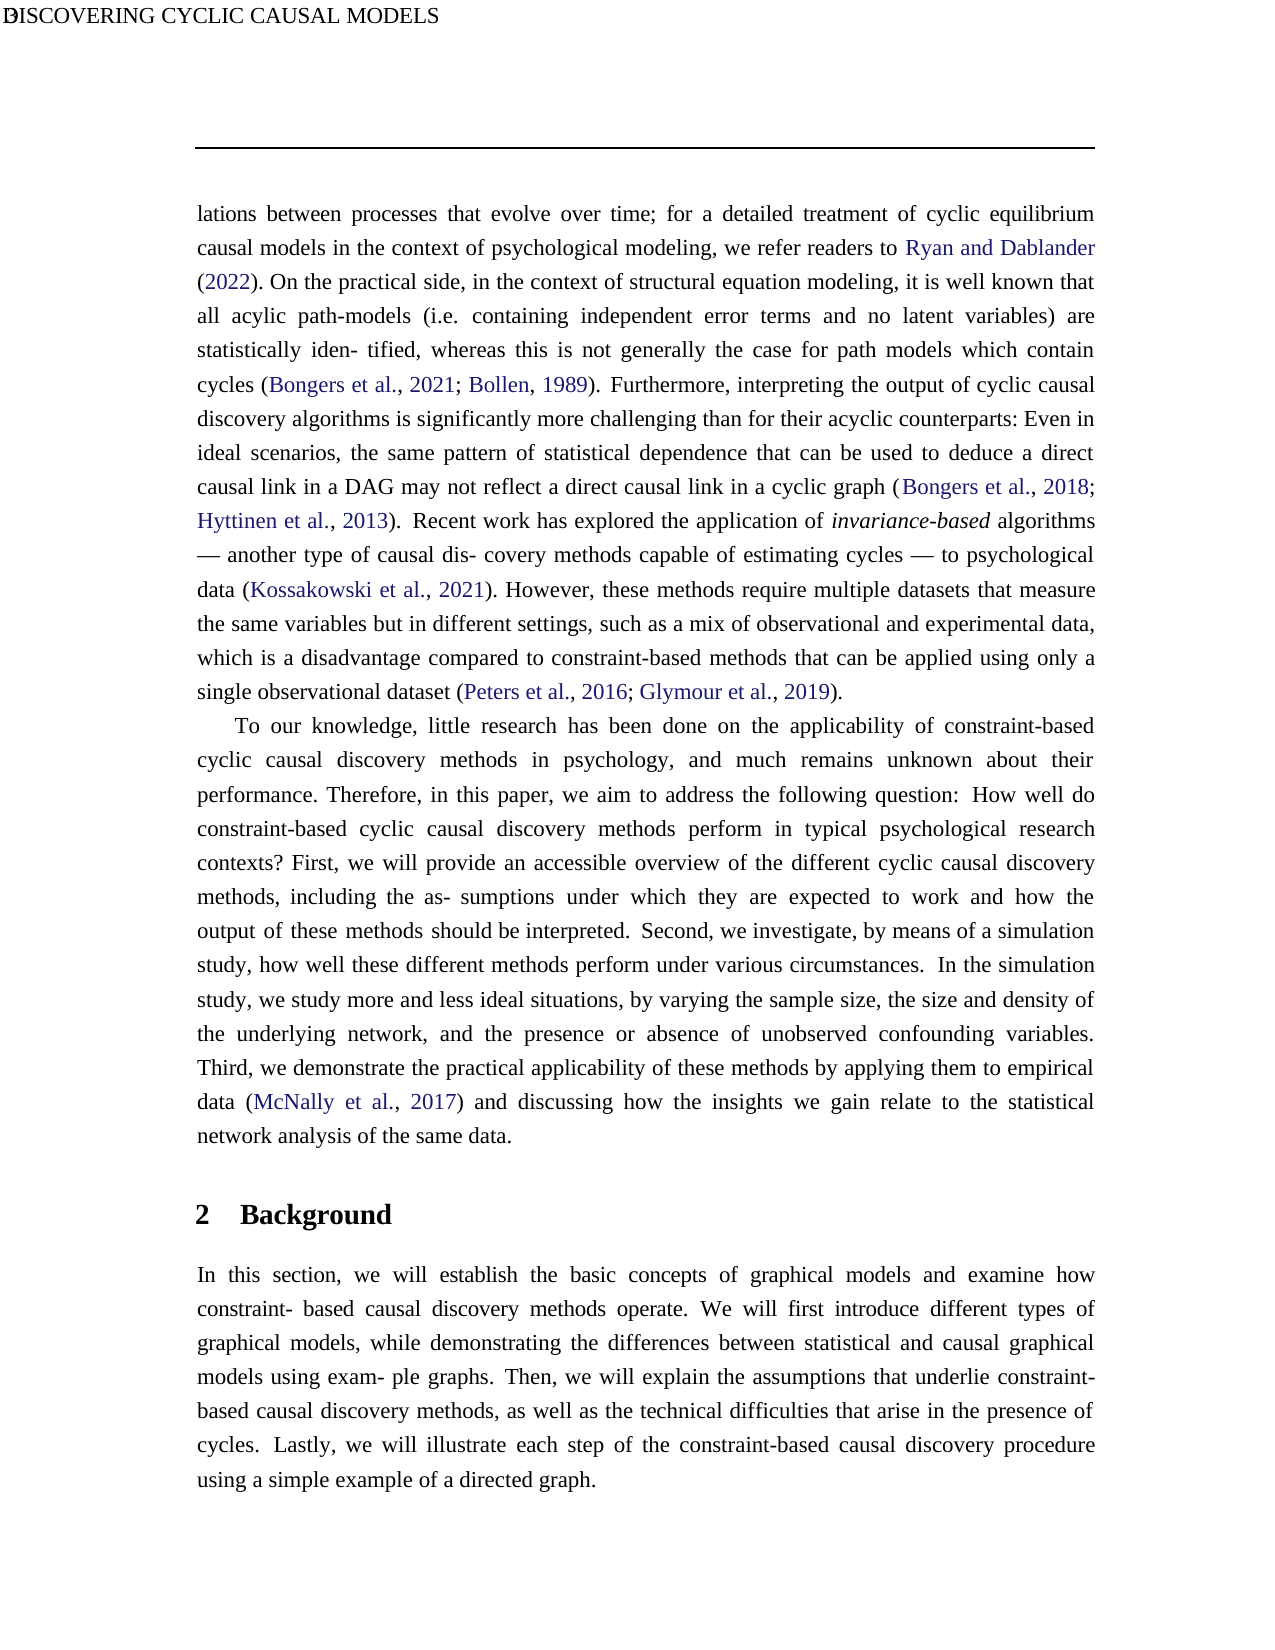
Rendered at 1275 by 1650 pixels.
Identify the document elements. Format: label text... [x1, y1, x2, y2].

text In this section, we will establish the basic concepts of graphical models and examine how constraint- based causal discovery methods operate. We will first introduce different types of graphical models, while demonstrating the differences between statistical and causal graphical models using exam- ple graphs. Then, we will explain the assumptions that underlie constraint-based causal discovery methods, as well as the technical difficulties that arise in the presence of cycles. Lastly, we will illustrate each step of the constraint-based causal discovery procedure using a simple example of a directed graph. [197, 1261, 1095, 1492]
text To our knowledge, little research has been done on the applicability of constraint-based cyclic causal discovery methods in psychology, and much remains unknown about their performance. Therefore, in this paper, we aim to address the following question: How well do constraint-based cyclic causal discovery methods perform in typical psychological research contexts? First, we will provide an accessible overview of the different cyclic causal discovery methods, including the as- sumptions under which they are expected to work and how the output of these methods should be interpreted. Second, we investigate, by means of a simulation study, how well these different methods perform under various circumstances. In the simulation study, we study more and less ideal situations, by varying the sample size, the size and density of the underlying network, and the presence or absence of unobserved confounding variables. Third, we demonstrate the practical applicability of these methods by applying them to empirical data (McNally et al., 2017) and discussing how the insights we gain relate to the statistical network analysis of the same data. [197, 712, 1095, 1149]
subtitle Background [195, 1197, 1135, 1231]
text lations between processes that evolve over time; for a detailed treatment of cyclic equilibrium causal models in the context of psychological modeling, we refer readers to Ryan and Dablander (2022). On the practical side, in the context of structural equation modeling, it is well known that all acylic path-models (i.e. containing independent error terms and no latent variables) are statistically iden- tified, whereas this is not generally the case for path models which contain cycles (Bongers et al., 2021; Bollen, 1989). Furthermore, interpreting the output of cyclic causal discovery algorithms is significantly more challenging than for their acyclic counterparts: Even in ideal scenarios, the same pattern of statistical dependence that can be used to deduce a direct causal link in a DAG may not reflect a direct causal link in a cyclic graph (Bongers et al., 2018; Hyttinen et al., 2013). Recent work has explored the application of invariance-based algorithms — another type of causal dis- covery methods capable of estimating cycles — to psychological data (Kossakowski et al., 2021). However, these methods require multiple datasets that measure the same variables but in different settings, such as a mix of observational and experimental data, which is a disadvantage compared to constraint-based methods that can be applied using only a single observational dataset (Peters et al., 2016; Glymour et al., 2019). [197, 200, 1095, 704]
